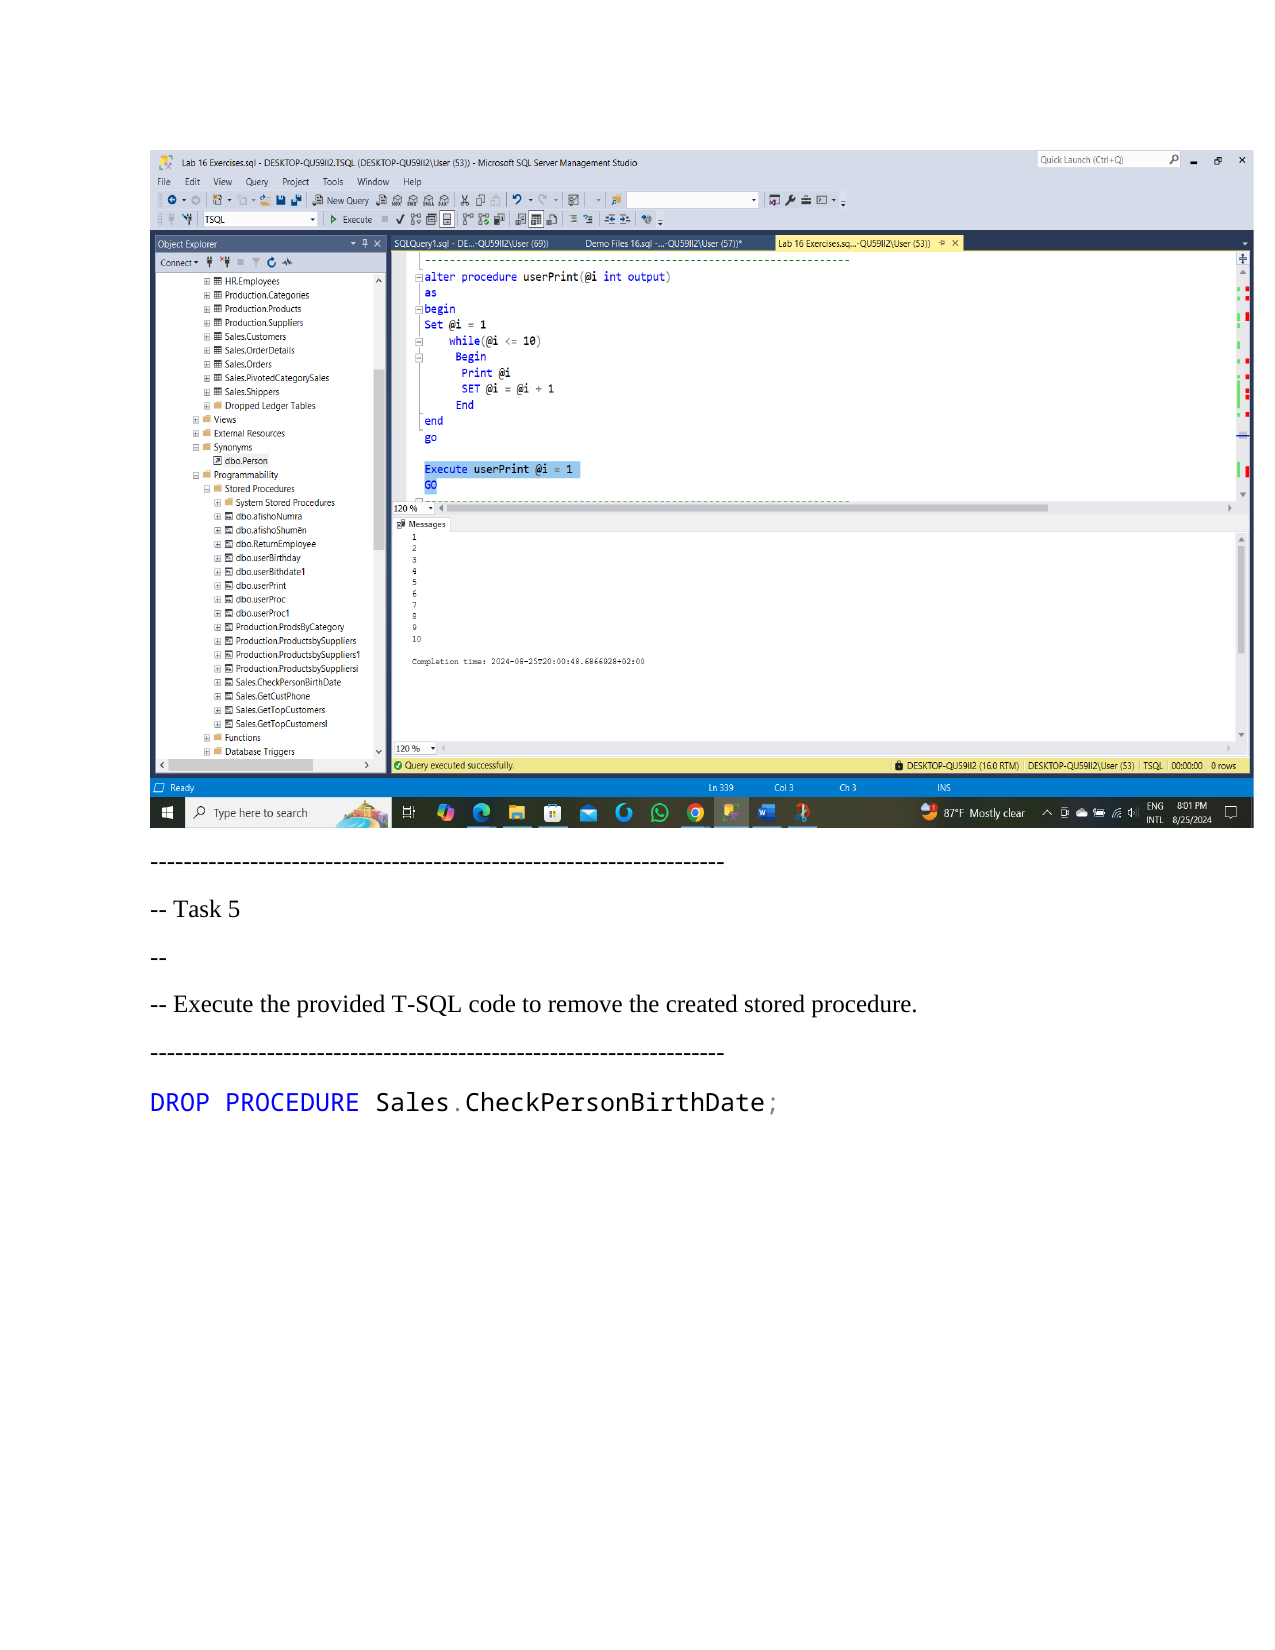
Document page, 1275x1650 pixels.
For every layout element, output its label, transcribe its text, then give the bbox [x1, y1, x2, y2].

text --------------------------------------------------------------------- [150, 846, 1125, 875]
picture [150, 150, 1254, 828]
text -- Task 5 [150, 894, 1125, 923]
text DROP PROCEDURE Sales.CheckPersonBirthDate; [150, 1085, 1125, 1119]
text -- [150, 942, 1125, 971]
text --------------------------------------------------------------------- [150, 1037, 1125, 1066]
text -- Execute the provided T-SQL code to remove the created stored procedure. [150, 989, 1125, 1018]
